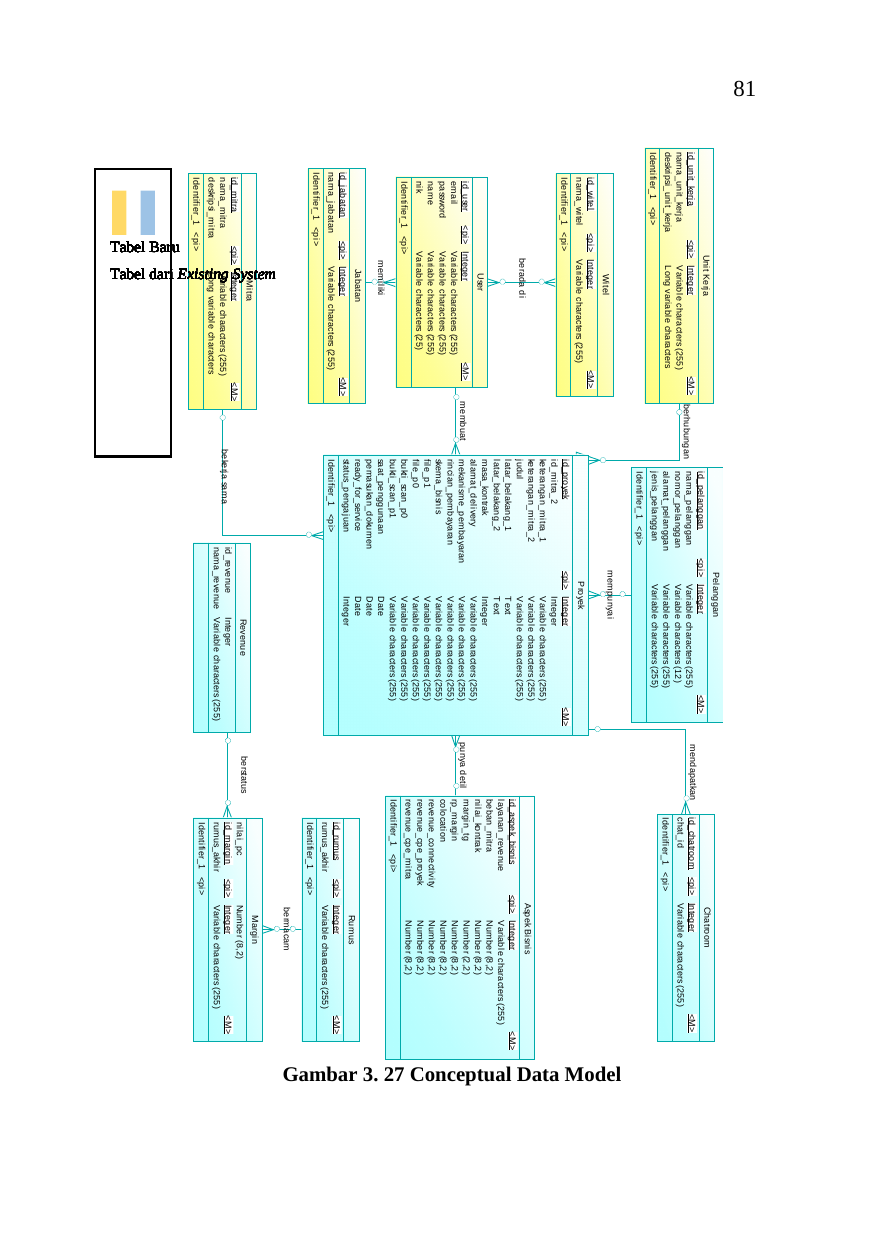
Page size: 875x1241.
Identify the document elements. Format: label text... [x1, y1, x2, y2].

text Gambar 3. 27 Conceptual Data Model [148, 1062, 756, 1086]
